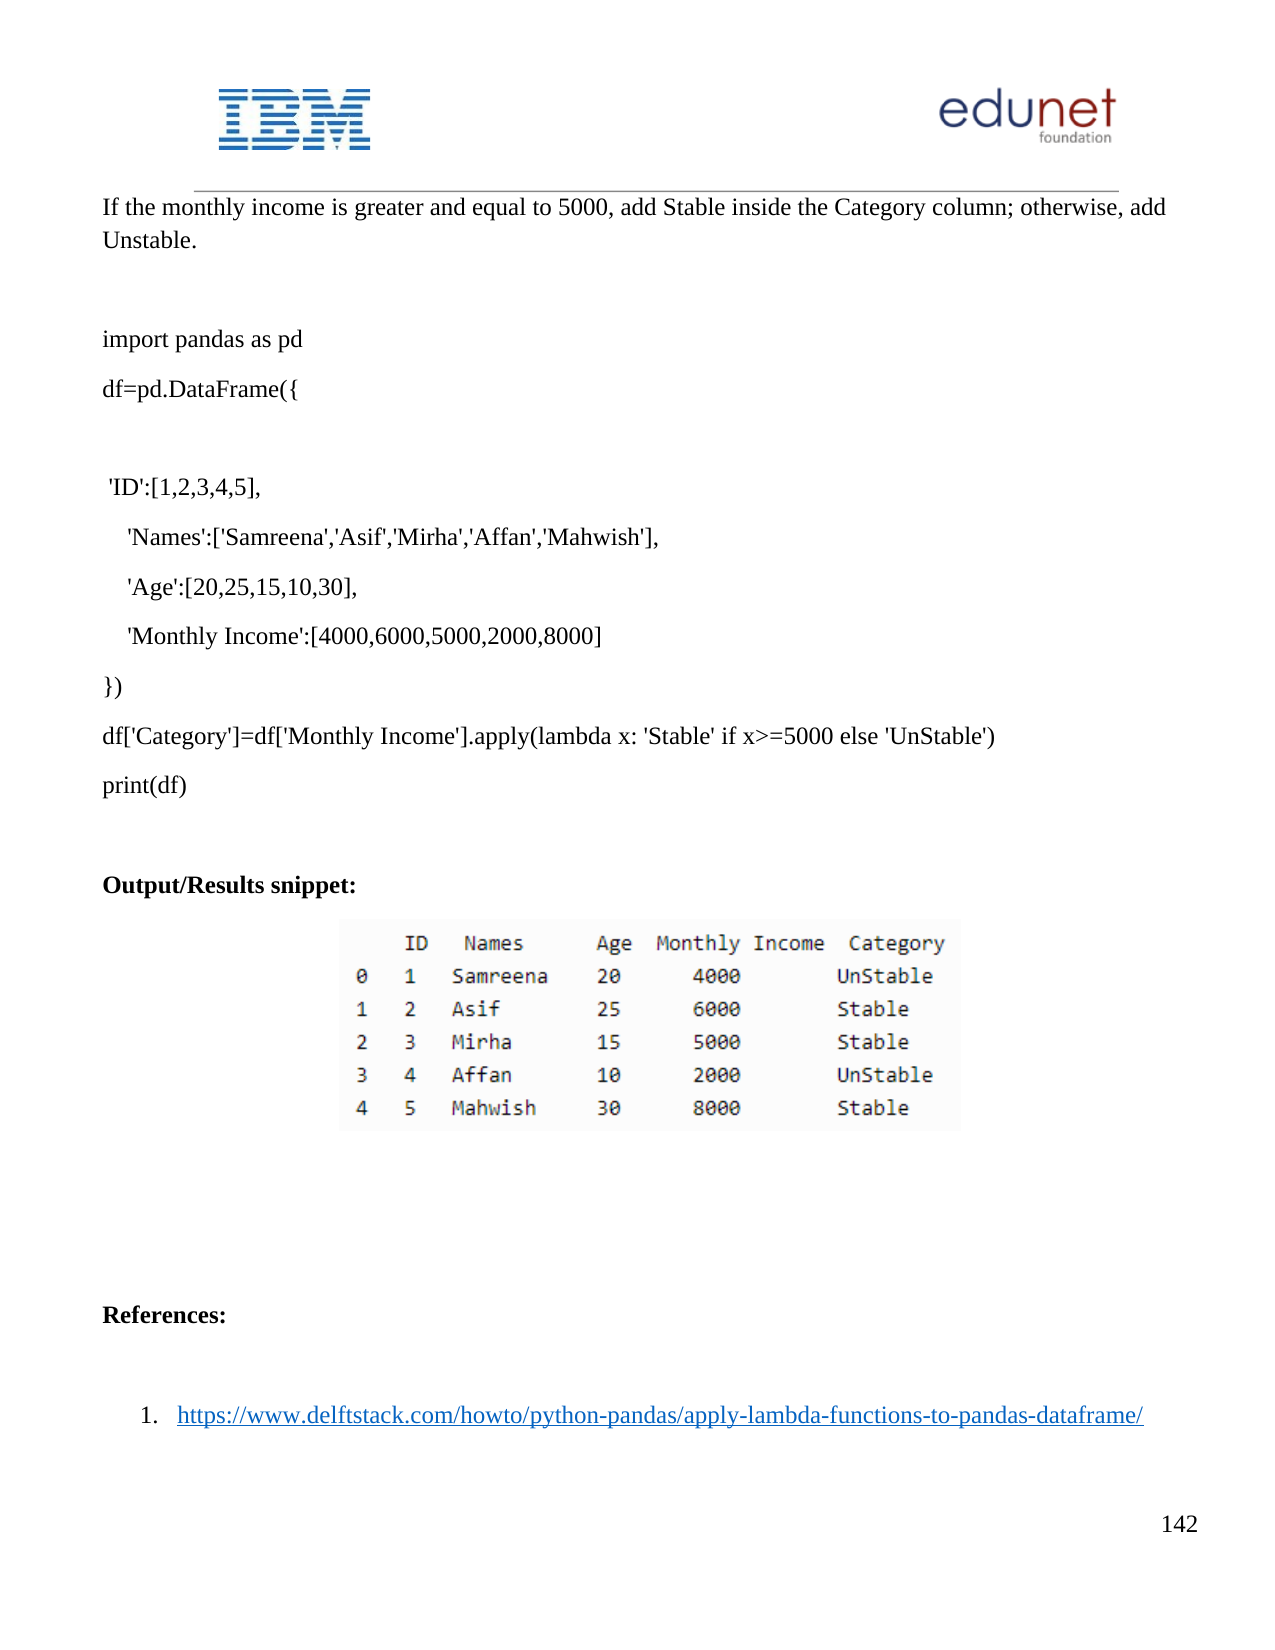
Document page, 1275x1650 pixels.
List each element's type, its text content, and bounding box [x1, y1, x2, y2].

text If the monthly income is greater and equal to 5000, add Stable inside the Category column; otherwise, add Unstable. [102, 192, 1198, 253]
text print(df) [102, 770, 1198, 799]
text }) [102, 671, 1198, 700]
text import pandas as pd [102, 324, 1198, 353]
text 'Monthly Income':[4000,6000,5000,2000,8000] [102, 621, 1198, 650]
text Output/Results snippet: [102, 870, 1198, 898]
text df=pd.DataFrame({ [102, 374, 1198, 402]
text 'ID':[1,2,3,4,5], [102, 472, 1198, 501]
picture [218, 89, 371, 150]
text 'Names':['Samreena','Asif','Mirha','Affan','Mahwish'], [102, 522, 1198, 551]
picture [339, 919, 961, 1131]
picture [937, 78, 1121, 150]
text df['Category']=df['Monthly Income'].apply(lambda x: 'Stable' if x>=5000 else 'UnStable') [102, 721, 1198, 749]
text 'Age':[20,25,15,10,30], [102, 572, 1198, 600]
list https://www.delftstack.com/howto/python-pandas/apply-lambda-functions-to-pandas-dataframe/ [139, 1400, 1198, 1428]
text References: [102, 1300, 1198, 1329]
